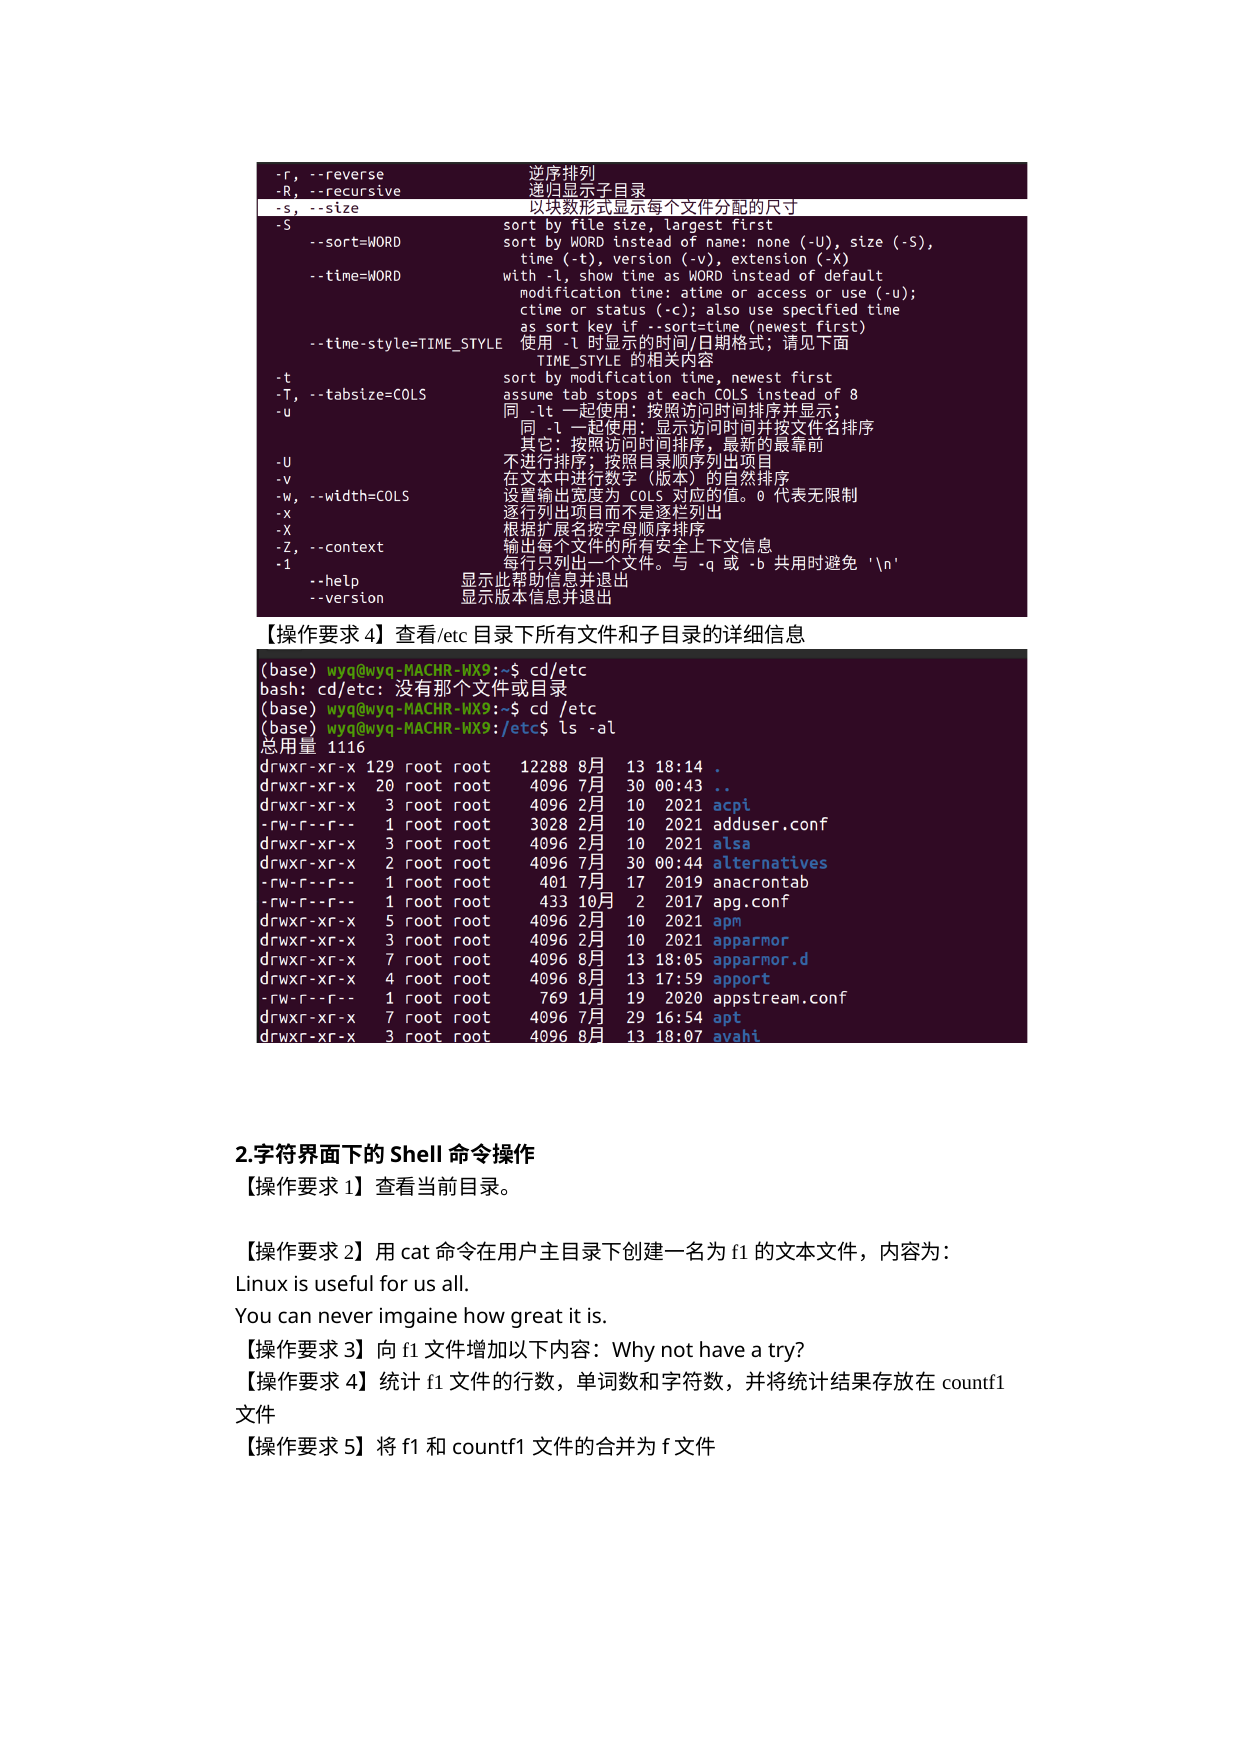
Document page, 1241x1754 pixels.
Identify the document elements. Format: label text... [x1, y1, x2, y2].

text 2.字符界面下的 Shell 命令操作 [235, 1137, 1006, 1169]
text 【操作要求 5】将 f1 和 countf1 文件的合并为 f 文件 [235, 1429, 1006, 1462]
text 【操作要求 4】统计 f1 文件的行数，单词数和字符数，并将统计结果存放在 countf1 文件 [235, 1364, 1006, 1429]
text 【操作要求 4】查看/etc 目录下所有文件和子目录的详细信息 [235, 617, 1006, 649]
text 【操作要求 3】向 f1 文件增加以下内容：Why not have a try? [235, 1332, 1006, 1364]
text Linux is useful for us all. [235, 1267, 1006, 1299]
text 【操作要求 2】用 cat 命令在用户主目录下创建一名为 f1 的文本文件，内容为： [235, 1234, 1006, 1267]
text You can never imgaine how great it is. [235, 1299, 1006, 1332]
picture [256, 162, 1028, 617]
text 【操作要求 1】查看当前目录。 [235, 1169, 1006, 1202]
picture [256, 649, 1028, 1043]
